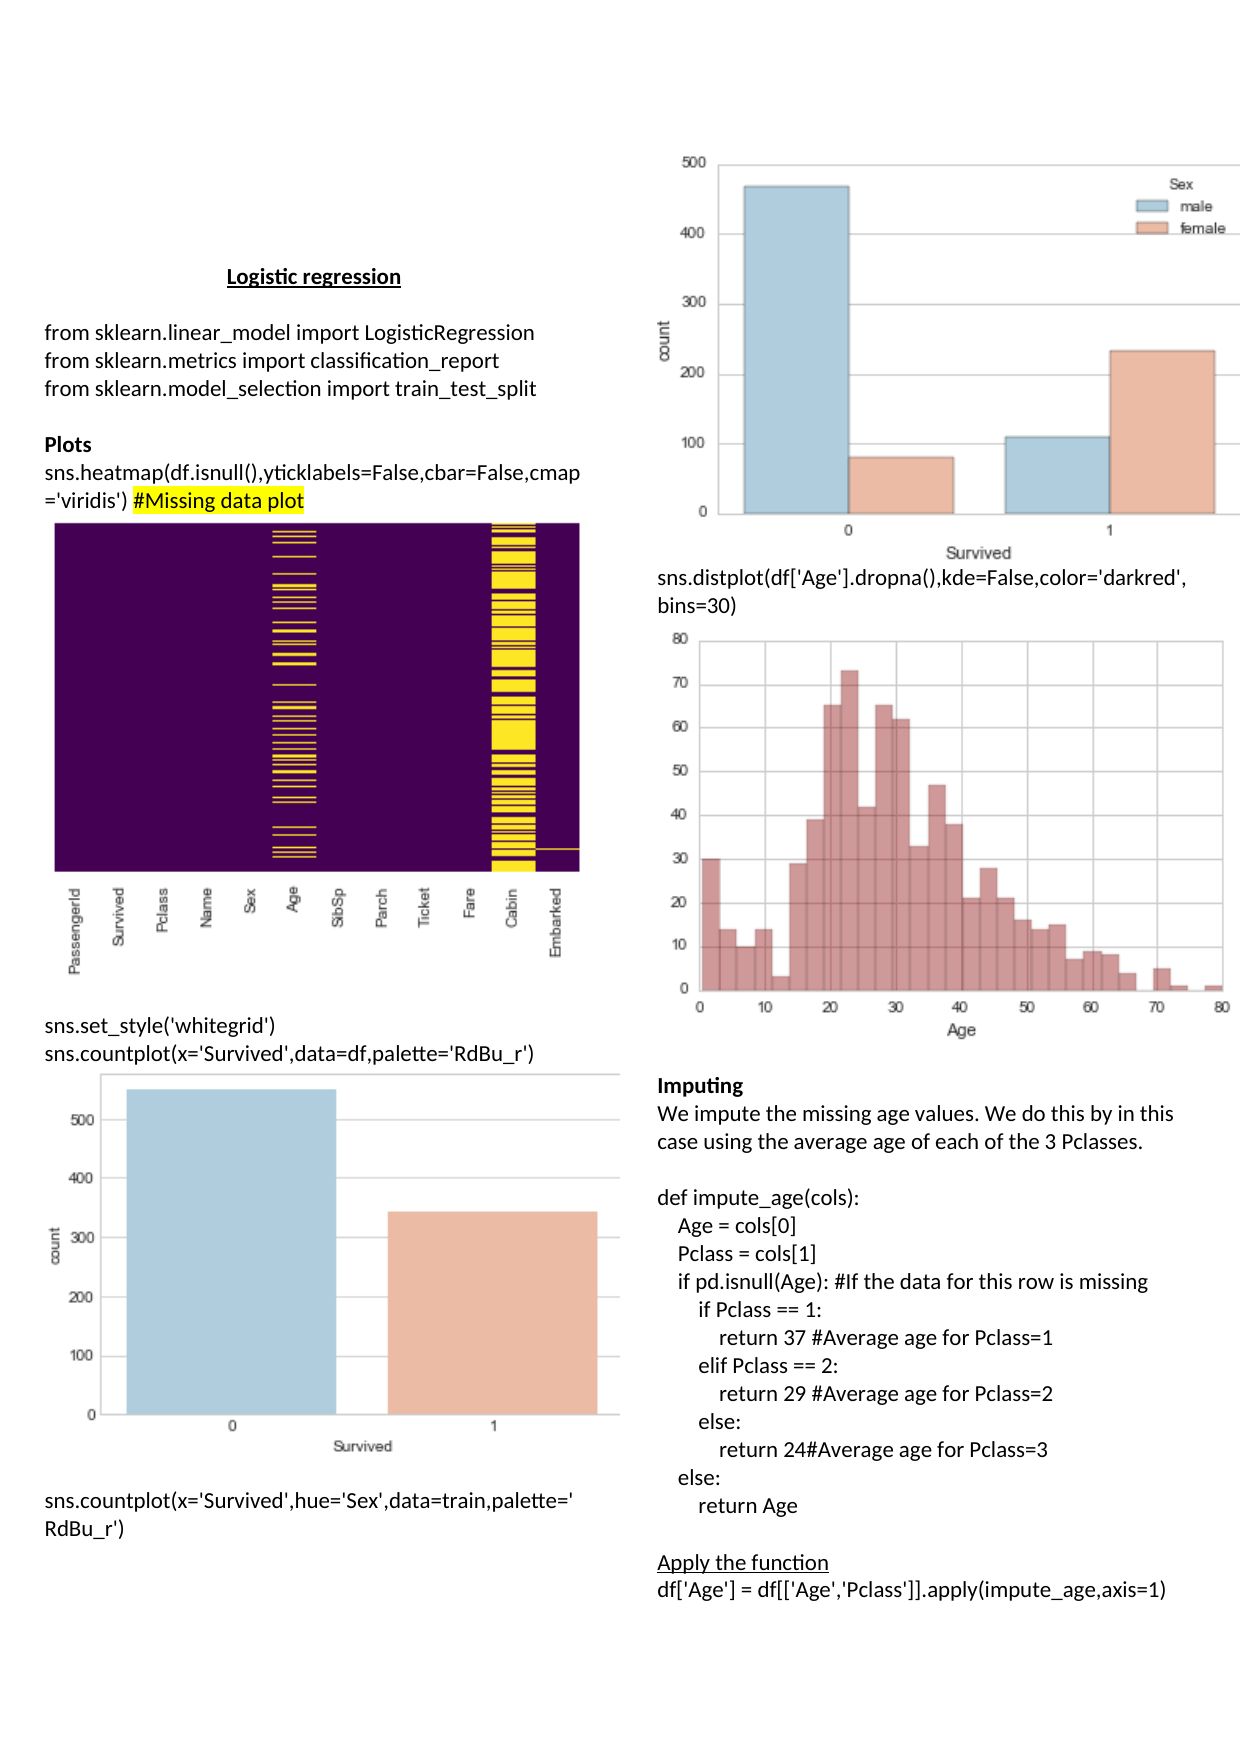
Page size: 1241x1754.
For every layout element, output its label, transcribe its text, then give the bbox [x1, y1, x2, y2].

text return 24#Average age for Pclass=3 [657, 1436, 1196, 1463]
text sns.set_style('whitegrid') [44, 1011, 583, 1039]
text sns.countplot(x='Survived',hue='Sex',data=train,palette='RdBu_r') [44, 1486, 583, 1542]
text return Age [657, 1492, 1196, 1519]
picture [44, 1067, 621, 1458]
text def impute_age(cols): [657, 1183, 1196, 1211]
text return 29 #Average age for Pclass=2 [657, 1379, 1196, 1407]
text from sklearn.model_selection import train_test_split [44, 374, 583, 402]
text Imputing [657, 1071, 1196, 1099]
text sns.distplot(df['Age'].dropna(),kde=False,color='darkred',bins=30) [657, 564, 1196, 619]
text from sklearn.metrics import classification_report [44, 346, 583, 374]
text if pd.isnull(Age): #If the data for this row is missing [657, 1267, 1196, 1295]
text Pclass = cols[1] [657, 1239, 1196, 1267]
text sns.countplot(x='Survived',data=df,palette='RdBu_r') [44, 1039, 583, 1067]
text elif Pclass == 2: [657, 1351, 1196, 1379]
text else: [657, 1463, 1196, 1492]
text sns.heatmap(df.isnull(),yticklabels=False,cbar=False,cmap='viridis') #Missing data plot [44, 458, 583, 514]
picture [44, 514, 586, 983]
text else: [657, 1407, 1196, 1436]
text Plots [44, 430, 583, 458]
text return 37 #Average age for Pclass=1 [657, 1323, 1196, 1351]
text Logistic regression [44, 262, 583, 290]
picture [657, 619, 1238, 1044]
text We impute the missing age values. We do this by in this case using the average age of each of the 3 Pclasses. [657, 1099, 1196, 1155]
picture [657, 150, 1241, 564]
text df['Age'] = df[['Age','Pclass']].apply(impute_age,axis=1) [657, 1576, 1196, 1604]
text Apply the function [657, 1548, 1196, 1576]
text Age = cols[0] [657, 1211, 1196, 1239]
text from sklearn.linear_model import LogisticRegression [44, 318, 583, 346]
text if Pclass == 1: [657, 1295, 1196, 1323]
